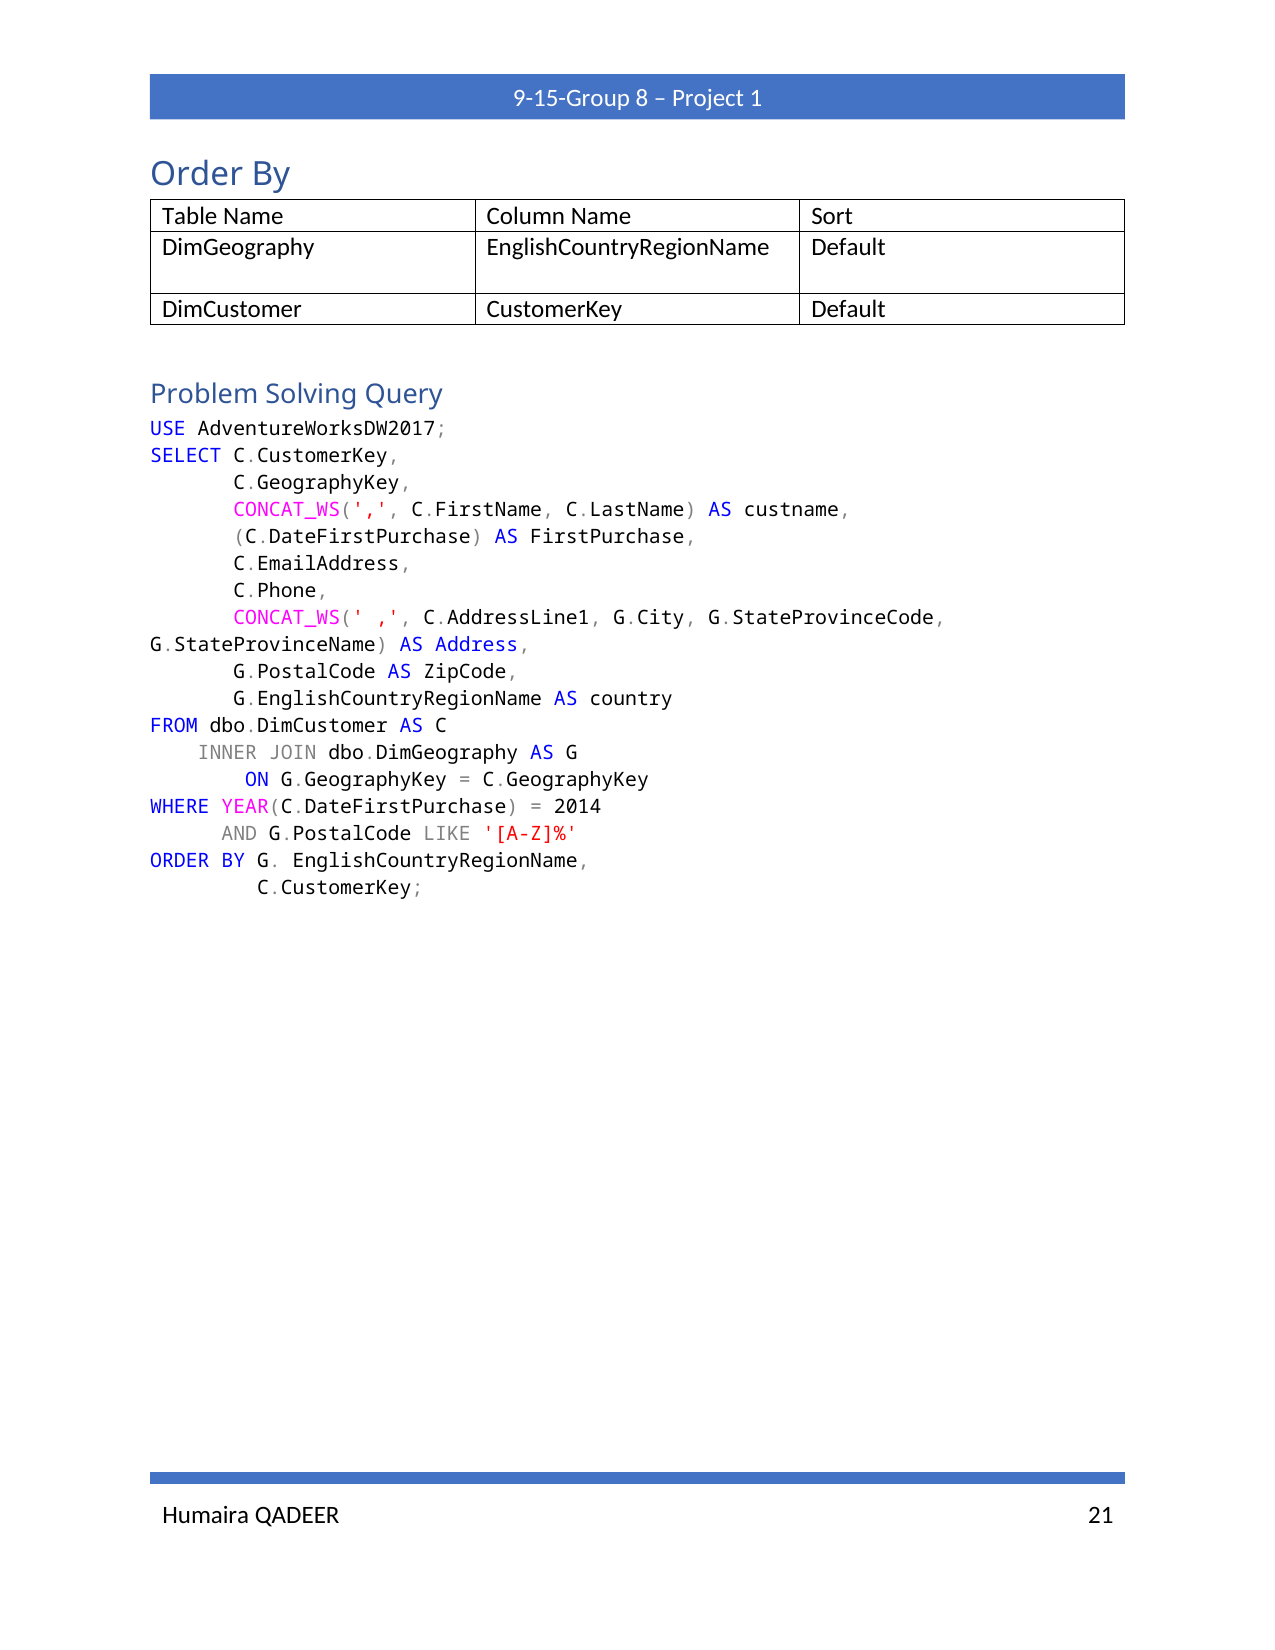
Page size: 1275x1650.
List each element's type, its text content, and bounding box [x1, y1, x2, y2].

text ORDER BY G. EnglishCountryRegionName, [150, 846, 1125, 873]
text G.PostalCode AS ZipCode, [150, 657, 1125, 684]
text SELECT C.CustomerKey, [150, 442, 1125, 468]
table_header Table Name [151, 200, 475, 231]
text G.EnglishCountryRegionName AS country [150, 684, 1125, 711]
text FROM dbo.DimCustomer AS C [150, 711, 1125, 738]
text ON G.GeographyKey = C.GeographyKey [150, 765, 1125, 792]
text C.Phone, [150, 576, 1125, 603]
text (C.DateFirstPurchase) AS FirstPurchase, [150, 522, 1125, 549]
text C.GeographyKey, [150, 468, 1125, 496]
text CONCAT_WS(',', C.FirstName, C.LastName) AS custname, [150, 496, 1125, 522]
text WHERE YEAR(C.DateFirstPurchase) = 2014 [150, 792, 1125, 819]
table_cell EnglishCountryRegionName [476, 232, 799, 293]
text CONCAT_WS(' ,', C.AddressLine1, G.City, G.StateProvinceCode, G.StateProvinceName) AS Address, [150, 603, 1125, 657]
subtitle Order By [150, 150, 1125, 195]
table_cell Default [800, 294, 1124, 324]
table_header Column Name [476, 200, 799, 231]
text INNER JOIN dbo.DimGeography AS G [150, 738, 1125, 765]
table_header Sort [800, 200, 1124, 231]
table_cell CustomerKey [476, 294, 799, 324]
text AND G.PostalCode LIKE '[A-Z]%' [150, 819, 1125, 846]
text USE AdventureWorksDW2017; [150, 414, 1125, 442]
table_cell DimCustomer [151, 294, 475, 324]
table_cell Default [800, 232, 1124, 293]
text C.CustomerKey; [150, 873, 1125, 900]
table_cell DimGeography [151, 232, 475, 293]
text C.EmailAddress, [150, 549, 1125, 576]
subtitle Problem Solving Query [150, 375, 1125, 412]
